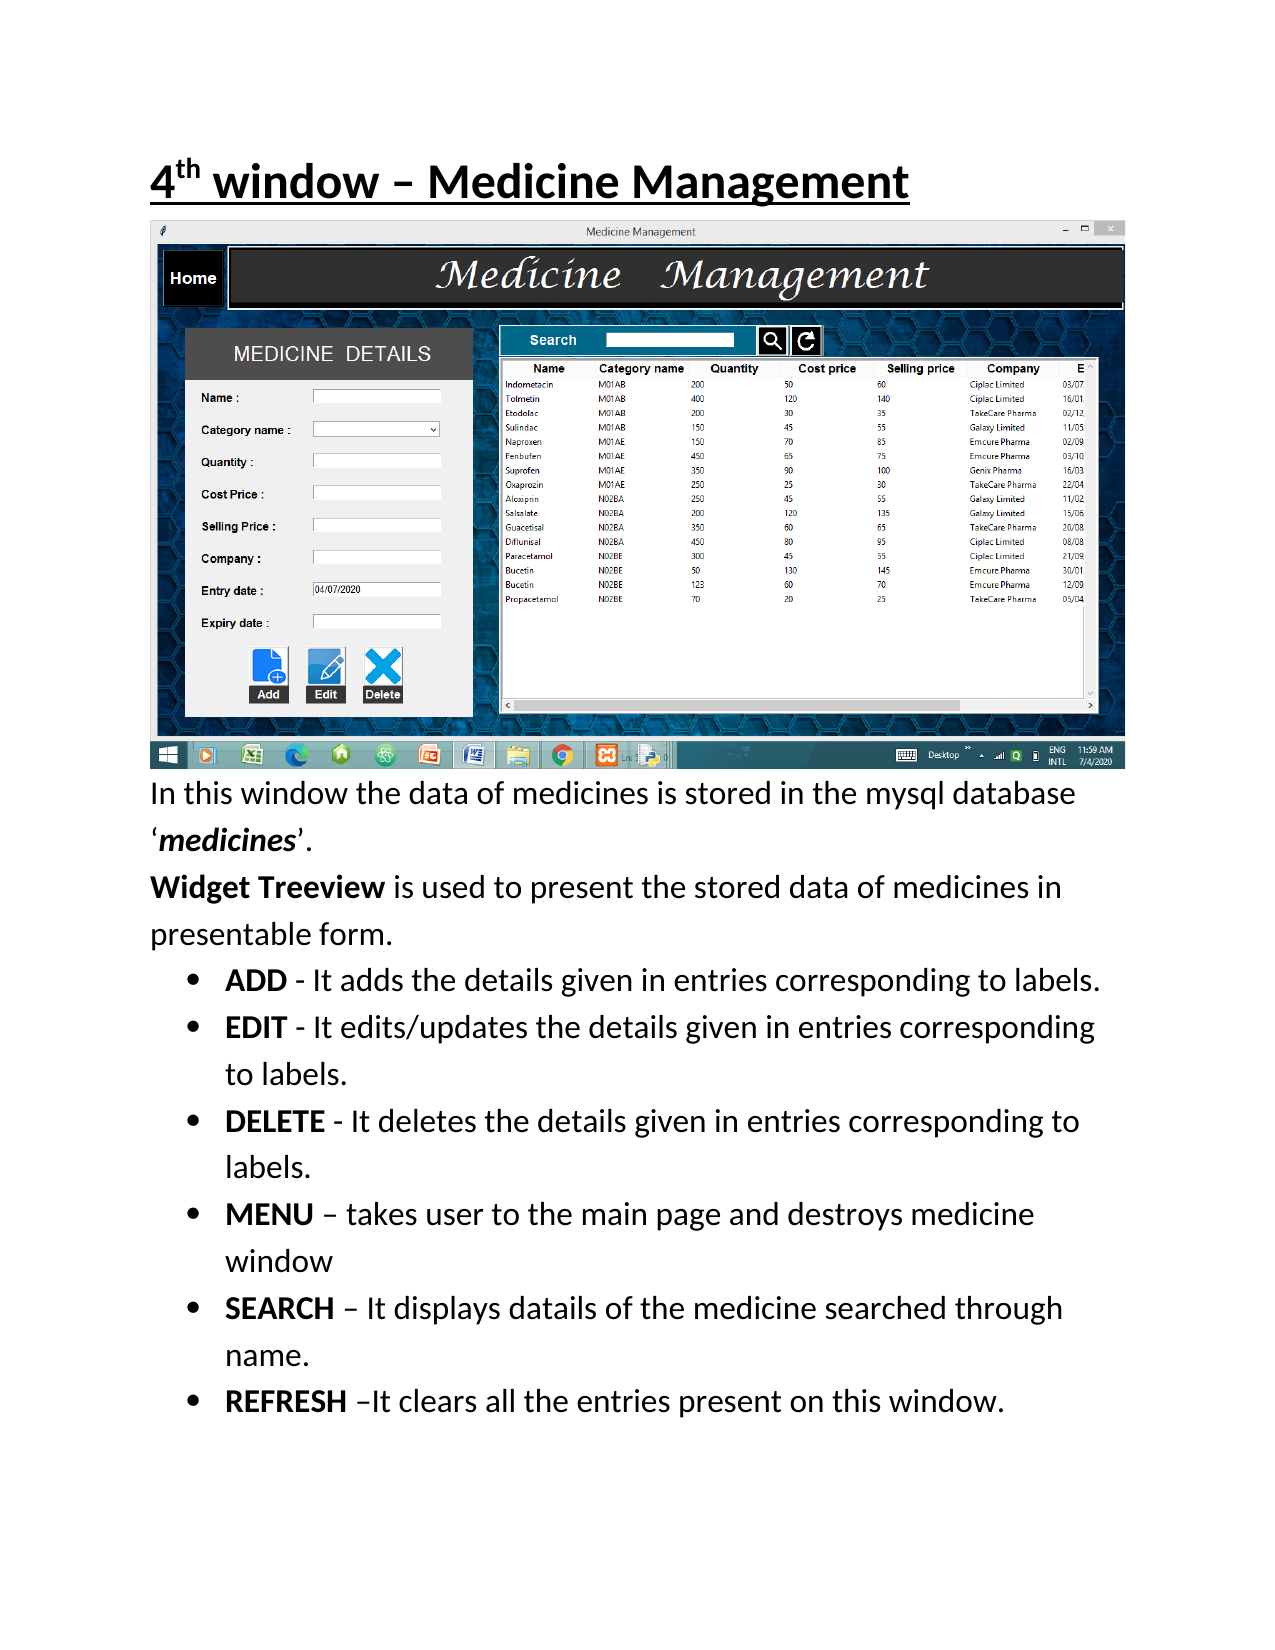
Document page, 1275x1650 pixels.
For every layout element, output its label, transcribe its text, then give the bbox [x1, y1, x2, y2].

list ADD - It adds the details given in entries corresponding to labels. [187, 959, 1125, 1000]
list DELETE - It deletes the details given in entries corresponding to labels. [187, 1100, 1125, 1187]
list REFRESH –It clears all the entries present on this window. [187, 1380, 1125, 1421]
list SEARCH – It displays datails of the medicine searched through name. [187, 1287, 1125, 1374]
text Widget Treeview is used to present the stored data of medicines in presentable form. [150, 866, 1125, 953]
text 4th window – Medicine Management [150, 150, 1125, 211]
picture [150, 220, 1125, 769]
list EDIT - It edits/updates the details given in entries corresponding to labels. [187, 1006, 1125, 1094]
list MENU – takes user to the main page and destroys medicine window [187, 1193, 1125, 1281]
text In this window the data of medicines is stored in the mysql database ‘medicines’. [150, 772, 1125, 860]
